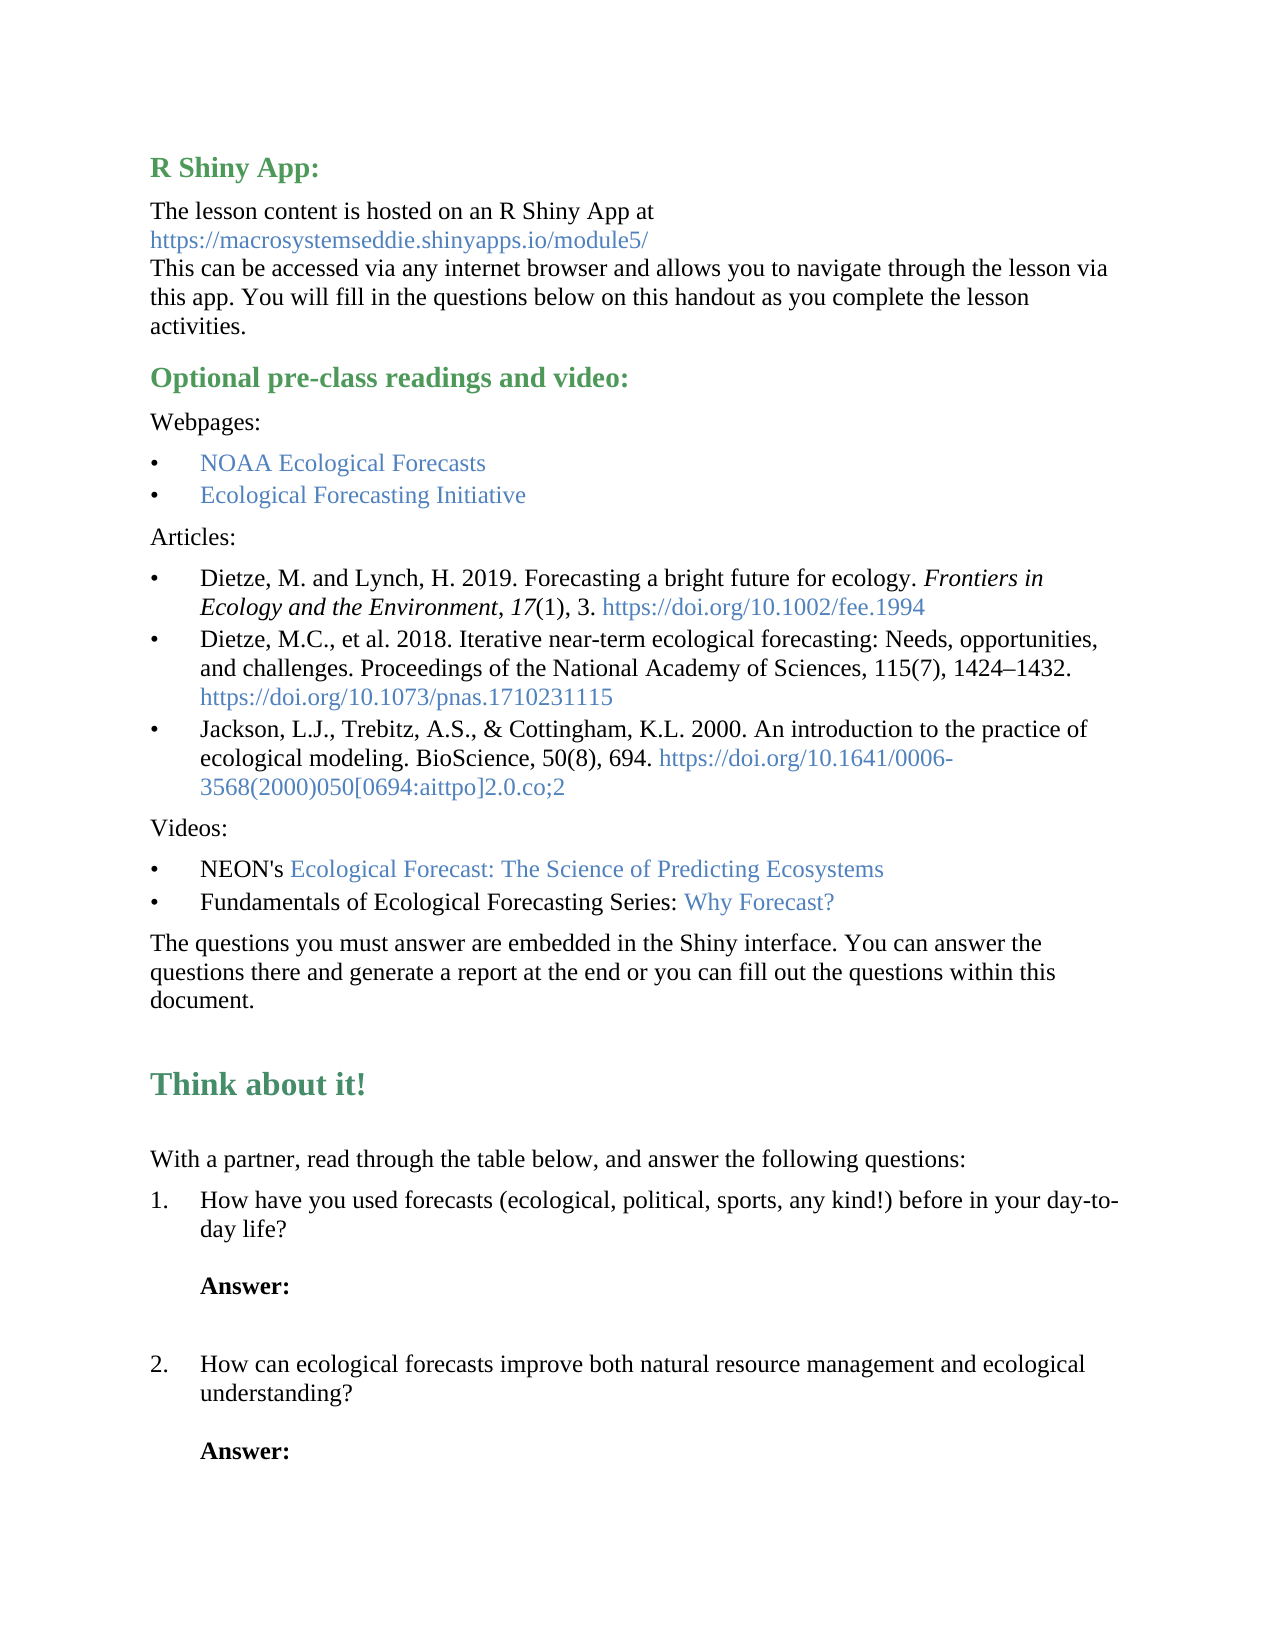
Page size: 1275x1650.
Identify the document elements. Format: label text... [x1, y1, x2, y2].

list Dietze, M. and Lynch, H. 2019. Forecasting a bright future for ecology. Frontiers in Ecology and the Environment, 17(1), 3. https://doi.org/10.1002/fee.1994 [150, 563, 1125, 620]
list NOAA Ecological Forecasts [150, 448, 1125, 477]
list Jackson, L.J., Trebitz, A.S., & Cottingham, K.L. 2000. An introduction to the practice of ecological modeling. BioScience, 50(8), 694. https://doi.org/10.1641/0006-3568(2000)050[0694:aittpo]2.0.co;2 [150, 714, 1125, 800]
list Fundamentals of Ecological Forecasting Series: Why Forecast? [150, 887, 1125, 915]
subtitle Optional pre-class readings and video: [150, 361, 1125, 394]
text The questions you must answer are embedded in the Shiny interface. You can answer the questions there and generate a report at the end or you can fill out the questions within this document. [150, 928, 1125, 1014]
list Dietze, M.C., et al. 2018. Iterative near-term ecological forecasting: Needs, opportunities, and challenges. Proceedings of the National Academy of Sciences, 115(7), 1424–1432. https://doi.org/10.1073/pnas.1710231115 [150, 624, 1125, 710]
text Webpages: [150, 407, 1125, 435]
text With a partner, read through the table below, and answer the following questions: [150, 1115, 1125, 1172]
list How can ecological forecasts improve both natural resource management and ecological understanding? Answer: [150, 1349, 1125, 1493]
text The lesson content is hosted on an R Shiny App at https://macrosystemseddie.shinyapps.io/module5/ This can be accessed via any internet browser and allows you to navigate through the lesson via this app. You will fill in the questions below on this handout as you complete the lesson activities. [150, 196, 1125, 340]
subtitle R Shiny App: [150, 150, 1125, 183]
subtitle Think about it! [150, 1064, 1125, 1102]
text Videos: [150, 813, 1125, 842]
list Ecological Forecasting Initiative [150, 480, 1125, 509]
list How have you used forecasts (ecological, political, sports, any kind!) before in your day-to-day life? Answer: [150, 1185, 1125, 1329]
list NEON's Ecological Forecast: The Science of Predicting Ecosystems [150, 854, 1125, 883]
text Articles: [150, 522, 1125, 550]
